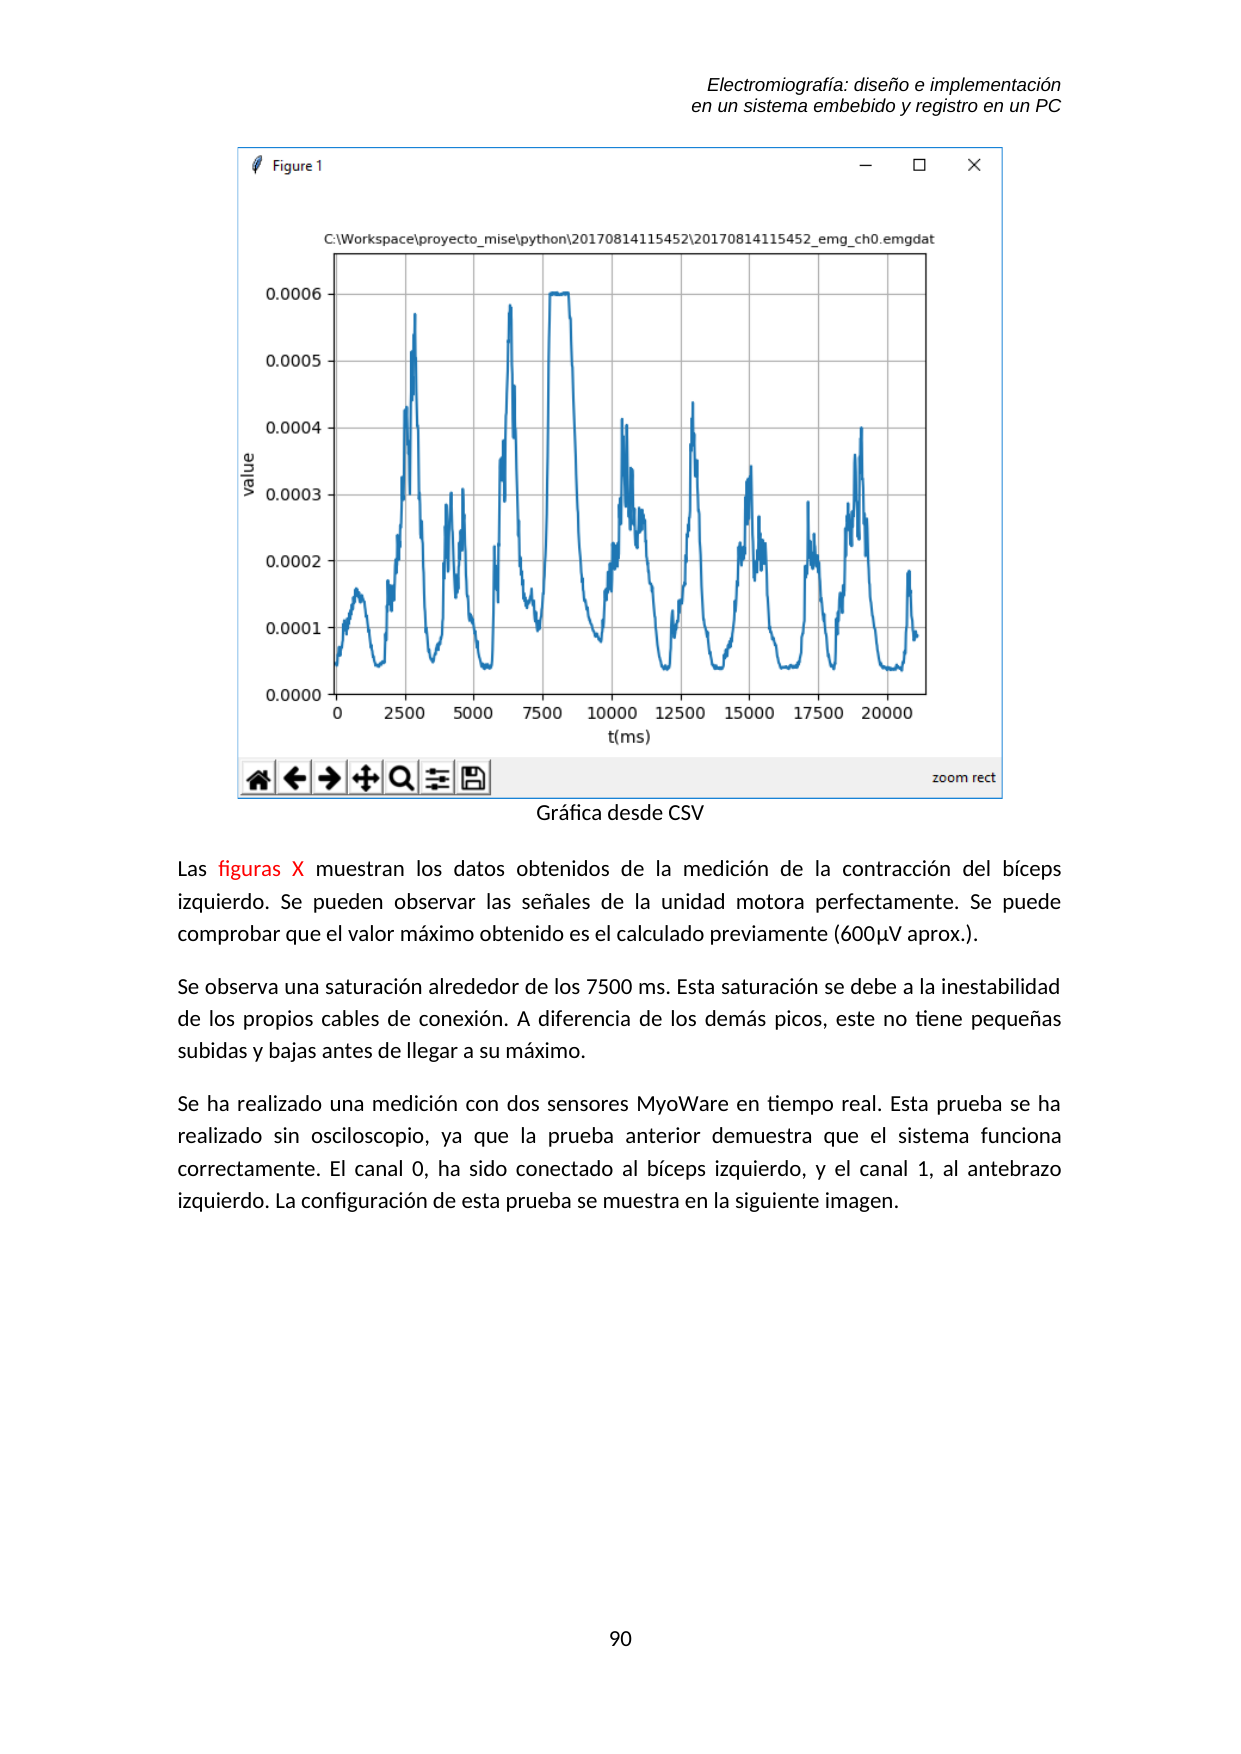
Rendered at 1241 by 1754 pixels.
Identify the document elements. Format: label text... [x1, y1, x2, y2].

text Gráfica desde CSV [177, 798, 1063, 827]
picture [237, 147, 1003, 799]
text Se observa una saturación alrededor de los 7500 ms. Esta saturación se debe a la inestabilidad de los propios cables de conexión. A diferencia de los demás picos, este no tiene pequeñas subidas y bajas antes de llegar a su máximo. [177, 972, 1063, 1064]
text Las figuras X muestran los datos obtenidos de la medición de la contracción del bíceps izquierdo. Se pueden observar las señales de la unidad motora perfectamente. Se puede comprobar que el valor máximo obtenido es el calculado previamente (600µV aprox.). [177, 854, 1063, 947]
text Se ha realizado una medición con dos sensores MyoWare en tiempo real. Esta prueba se ha realizado sin osciloscopio, ya que la prueba anterior demuestra que el sistema funciona correctamente. El canal 0, ha sido conectado al bíceps izquierdo, y el canal 1, al antebrazo izquierdo. La configuración de esta prueba se muestra en la siguiente imagen. [177, 1089, 1063, 1214]
